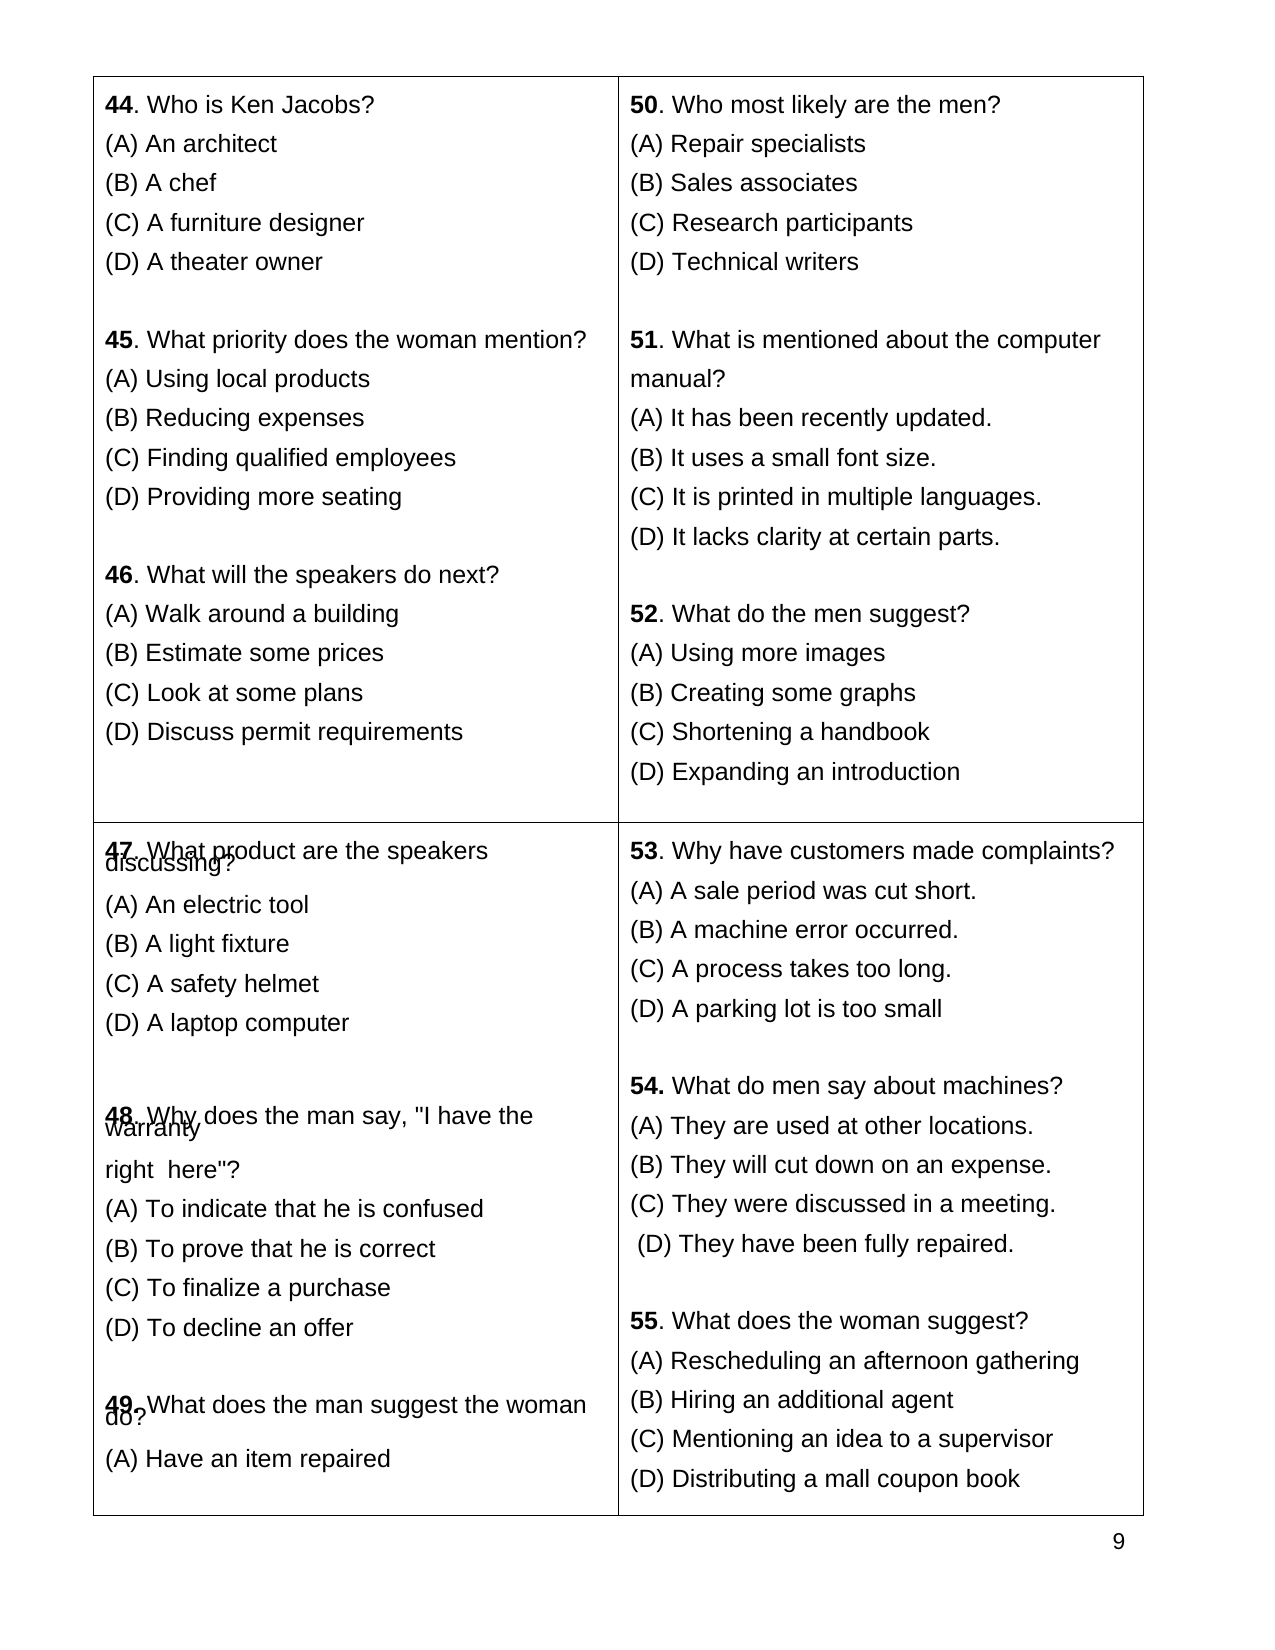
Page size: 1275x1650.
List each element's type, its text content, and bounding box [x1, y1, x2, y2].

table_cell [619, 823, 1143, 1515]
table_header 50. Who most likely are the men? (A) Repair specialists (B) Sales associates (C) Research participants (D) Technical writers 51. What is mentioned about the computer manual? (A) It has been recently updated. (B) It uses a small font size. (C) It is printed in multiple languages. (D) It lacks clarity at certain parts. 52. What do the men suggest? (A) Using more images (B) Creating some graphs (C) Shortening a handbook (D) Expanding an introduction [619, 77, 1143, 822]
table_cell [94, 823, 618, 1515]
table_header 44. Who is Ken Jacobs? (A) An architect (B) A chef (C) A furniture designer (D) A theater owner 45. What priority does the woman mention? (A) Using local products (B) Reducing expenses (C) Finding qualified employees (D) Providing more seating 46. What will the speakers do next? (A) Walk around a building (B) Estimate some prices (C) Look at some plans (D) Discuss permit requirements [94, 77, 618, 822]
